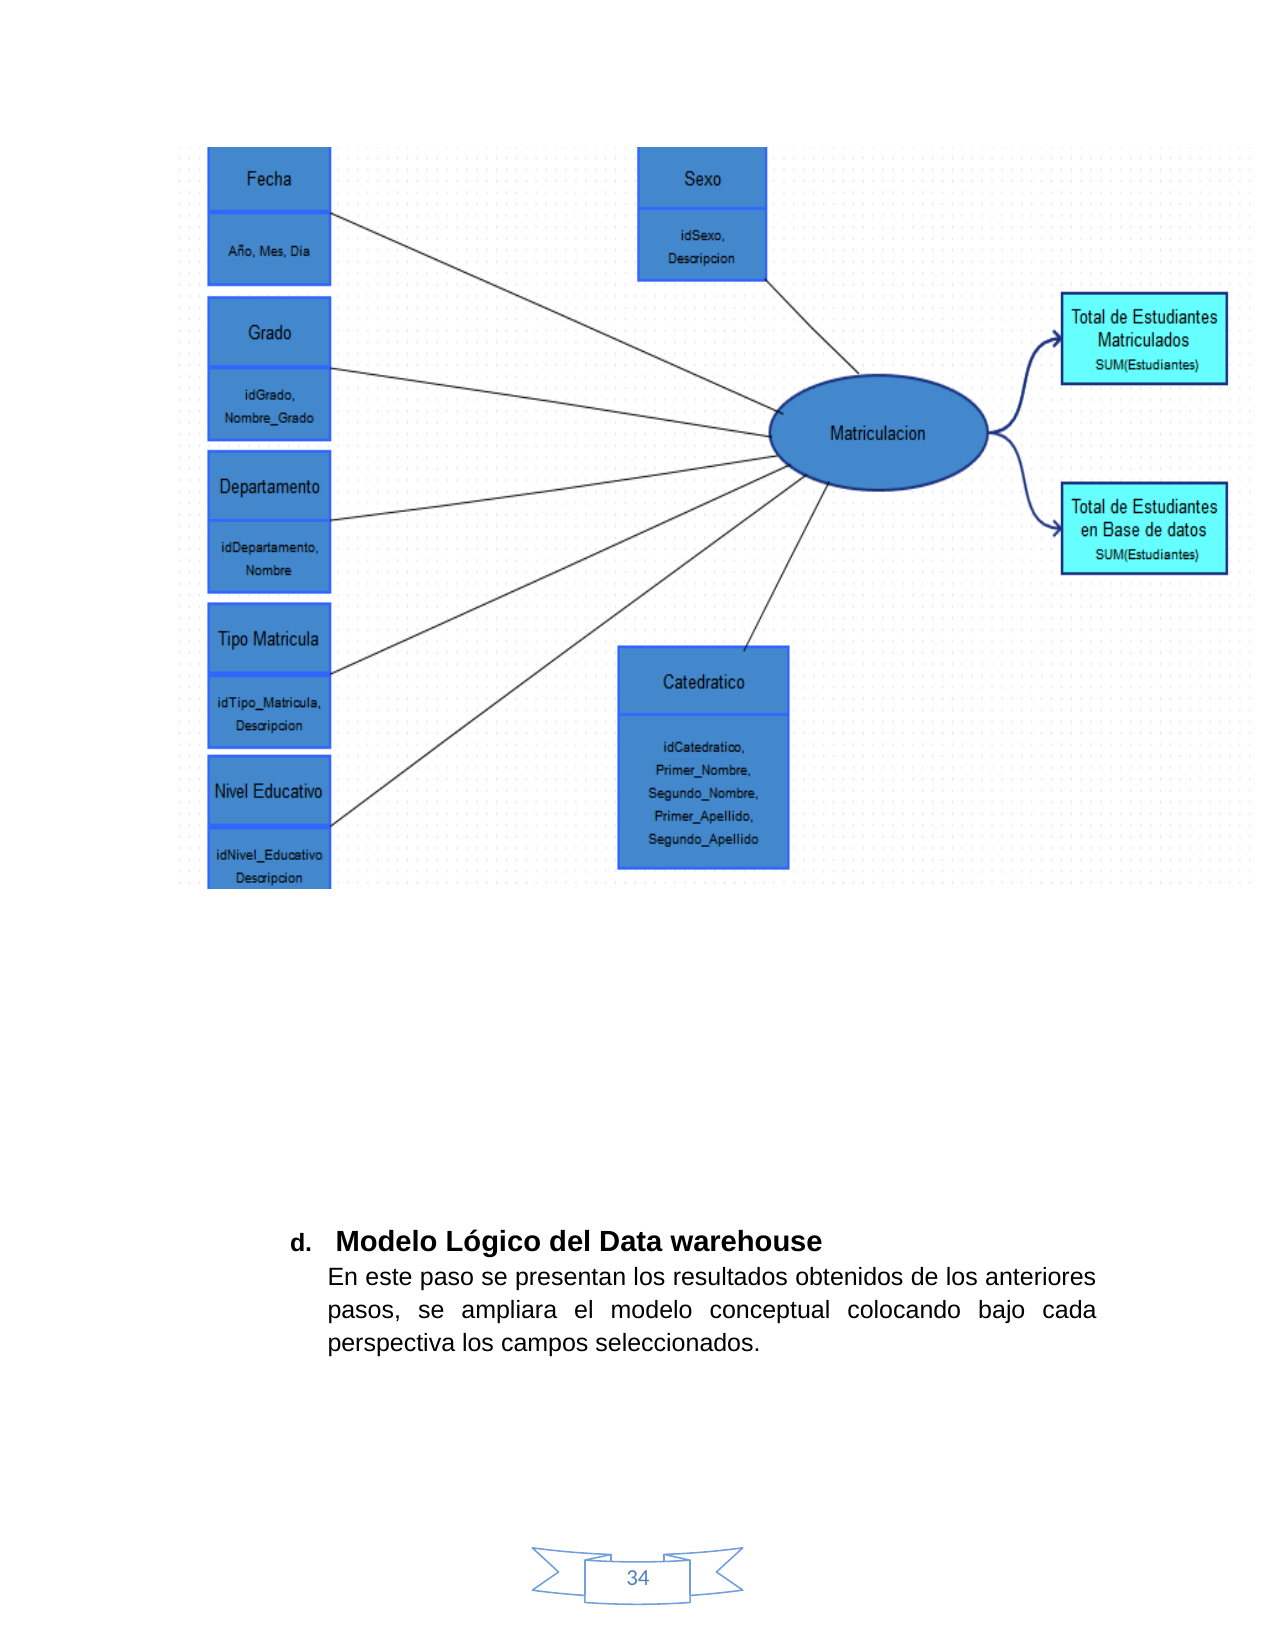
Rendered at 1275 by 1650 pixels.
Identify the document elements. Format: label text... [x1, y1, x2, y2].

picture [177, 147, 1252, 889]
list En este paso se presentan los resultados obtenidos de los anteriores pasos, se ampliara el modelo conceptual colocando bajo cada perspectiva los campos seleccionados. [327, 1262, 1098, 1357]
subtitle Modelo Lógico del Data warehouse [290, 1223, 1098, 1257]
